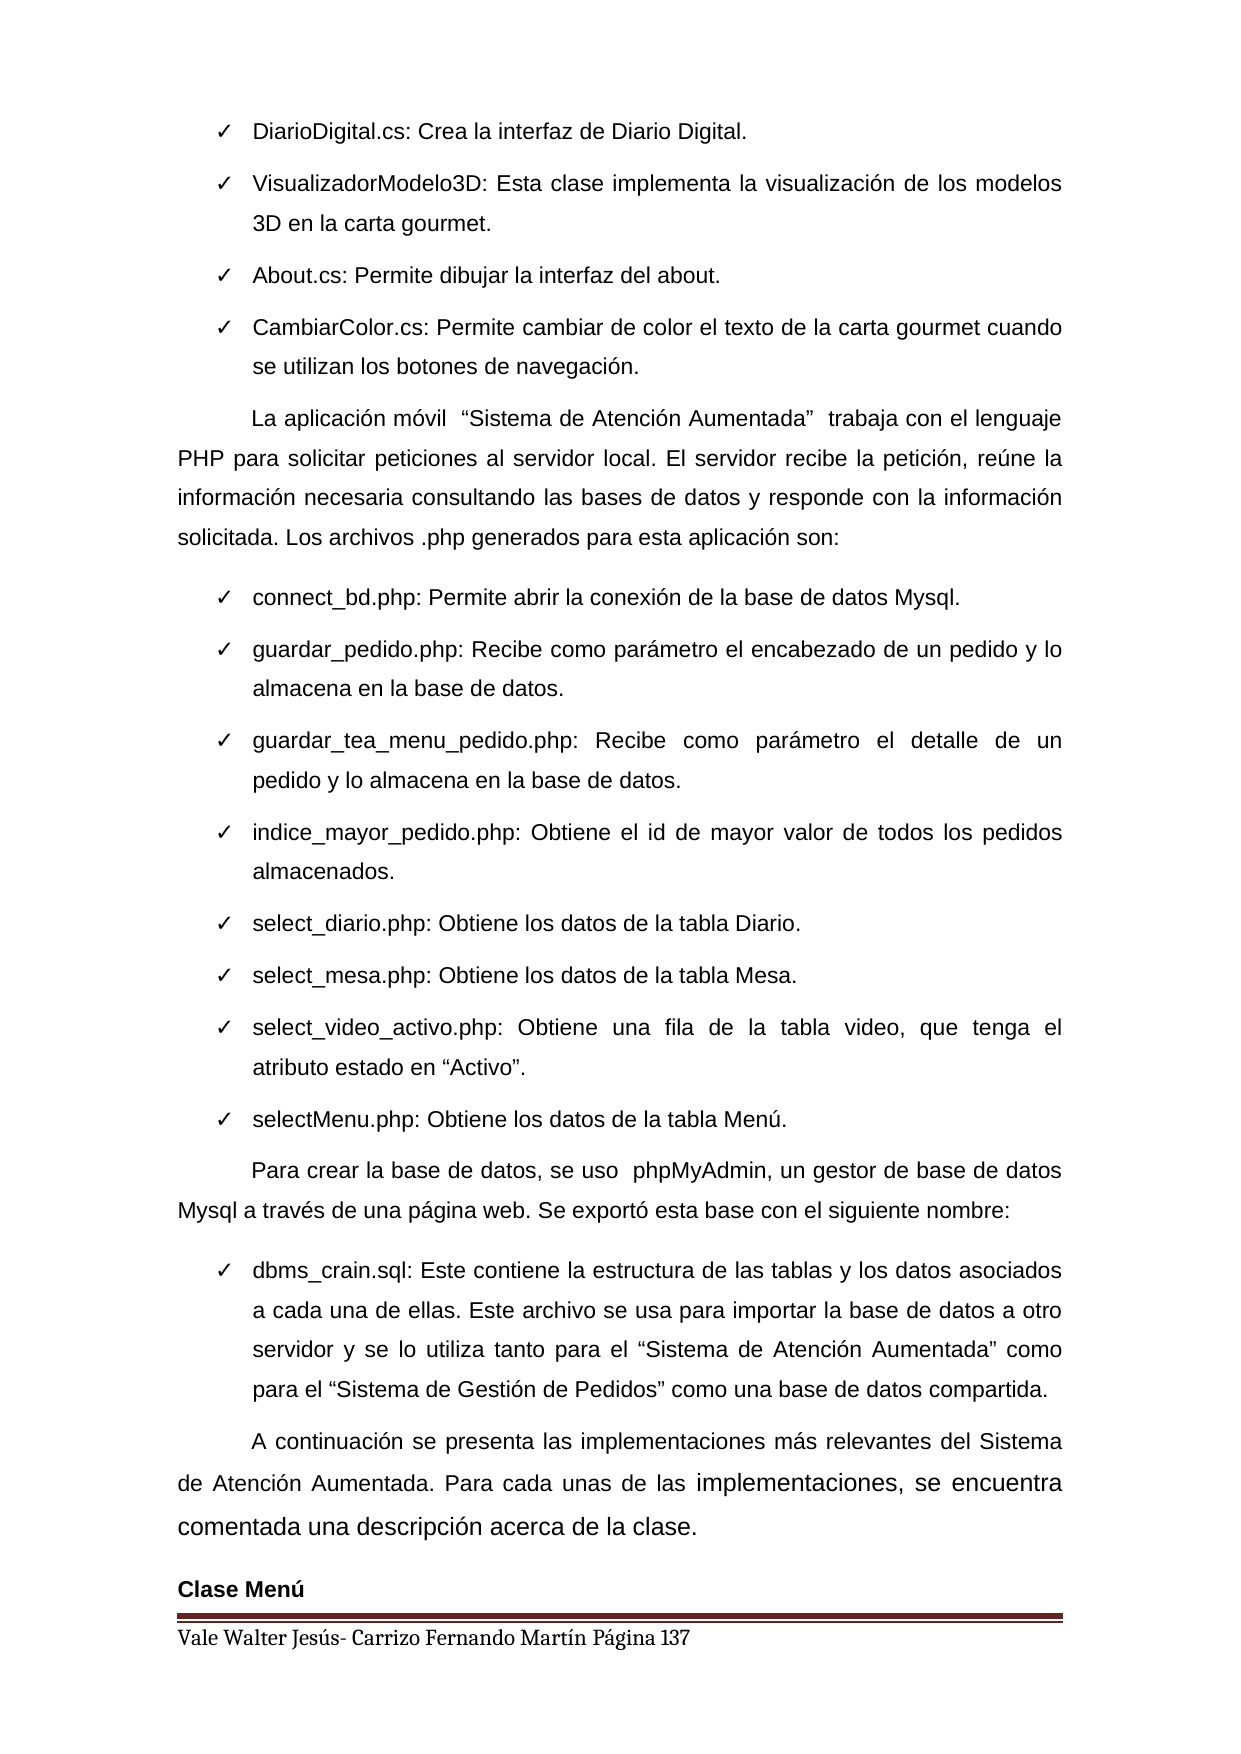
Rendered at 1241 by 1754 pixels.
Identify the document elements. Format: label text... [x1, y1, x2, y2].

list About.cs: Permite dibujar la interfaz del about. [215, 262, 1063, 288]
list select_diario.php: Obtiene los datos de la tabla Diario. [215, 910, 1063, 936]
text Clase Menú [177, 1576, 1063, 1602]
list select_video_activo.php: Obtiene una fila de la tabla video, que tenga el atributo estado en “Activo”. [215, 1014, 1063, 1080]
list indice_mayor_pedido.php: Obtiene el id de mayor valor de todos los pedidos almacenados. [215, 819, 1063, 884]
list guardar_pedido.php: Recibe como parámetro el encabezado de un pedido y lo almacena en la base de datos. [215, 636, 1063, 702]
list selectMenu.php: Obtiene los datos de la tabla Menú. [215, 1106, 1063, 1132]
list select_mesa.php: Obtiene los datos de la tabla Mesa. [215, 962, 1063, 988]
text Para crear la base de datos, se uso phpMyAdmin, un gestor de base de datos Mysql a través de una página web. Se exportó esta base con el siguiente nombre: [177, 1157, 1063, 1223]
list guardar_tea_menu_pedido.php: Recibe como parámetro el detalle de un pedido y lo almacena en la base de datos. [215, 727, 1063, 793]
text La aplicación móvil “Sistema de Atención Aumentada” trabaja con el lenguaje PHP para solicitar peticiones al servidor local. El servidor recibe la petición, reúne la información necesaria consultando las bases de datos y responde con la información solicitada. Los archivos .php generados para esta aplicación son: [177, 405, 1063, 550]
list DiarioDigital.cs: Crea la interfaz de Diario Digital. [215, 118, 1063, 144]
list connect_bd.php: Permite abrir la conexión de la base de datos Mysql. [215, 584, 1063, 610]
list CambiarColor.cs: Permite cambiar de color el texto de la carta gourmet cuando se utilizan los botones de navegación. [215, 313, 1063, 379]
list VisualizadorModelo3D: Esta clase implementa la visualización de los modelos 3D en la carta gourmet. [215, 170, 1063, 236]
text A continuación se presenta las implementaciones más relevantes del Sistema de Atención Aumentada. Para cada unas de las implementaciones, se encuentra comentada una descripción acerca de la clase. [177, 1428, 1063, 1540]
list dbms_crain.sql: Este contiene la estructura de las tablas y los datos asociados a cada una de ellas. Este archivo se usa para importar la base de datos a otro servidor y se lo utiliza tanto para el “Sistema de Atención Aumentada” como para el “Sistema de Gestión de Pedidos” como una base de datos compartida. [215, 1257, 1063, 1402]
